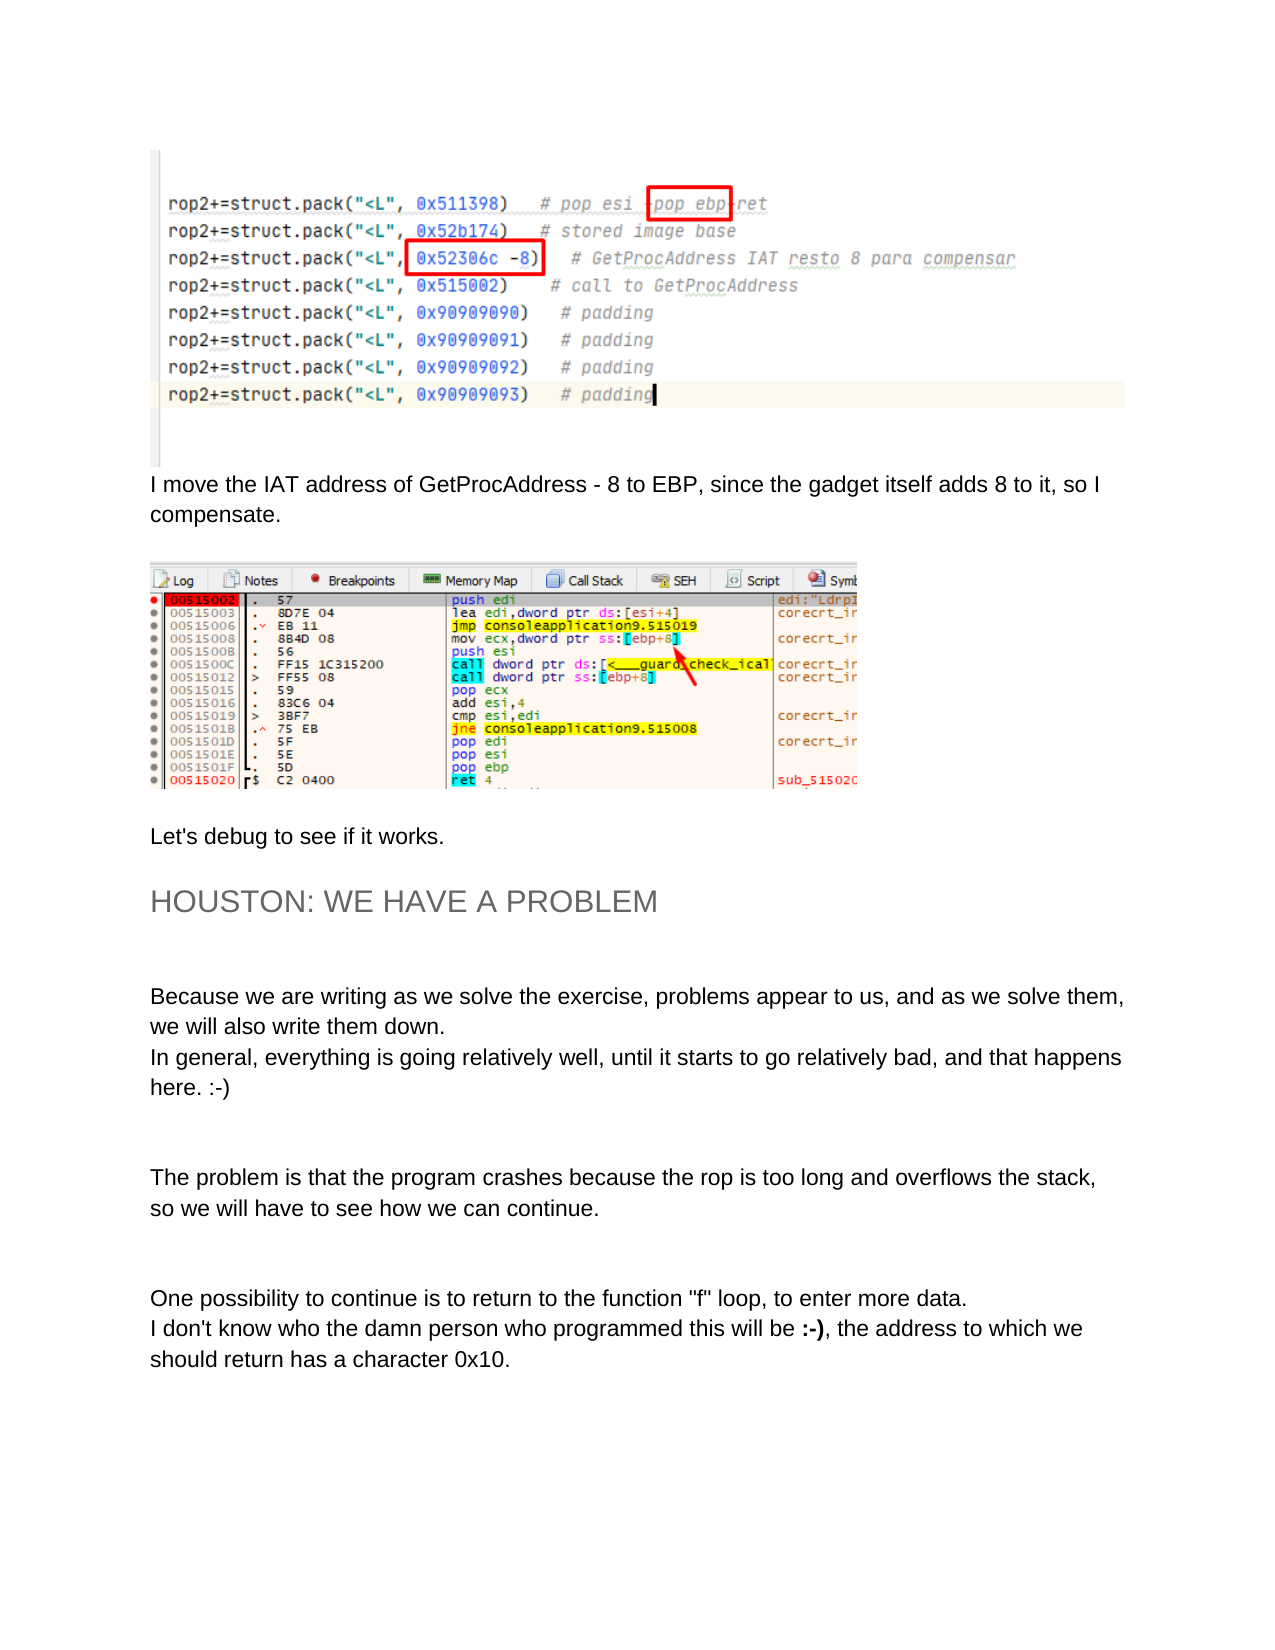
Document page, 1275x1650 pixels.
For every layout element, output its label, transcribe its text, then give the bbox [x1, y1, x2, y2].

subtitle HOUSTON: WE HAVE A PROBLEM [150, 883, 1125, 919]
text One possibility to continue is to return to the function "f" loop, to enter more data. [150, 1285, 1125, 1311]
text Because we are writing as we solve the exercise, problems appear to us, and as we solve them, we will also write them down. [150, 983, 1125, 1039]
picture [150, 150, 1125, 467]
text I don't know who the damn person who programmed this will be :-), the address to which we should return has a character 0x10. [150, 1315, 1125, 1372]
text I move the IAT address of GetProcAddress - 8 to EBP, since the gadget itself adds 8 to it, so I compensate. [150, 471, 1125, 527]
picture [150, 561, 857, 789]
text The problem is that the program crashes because the rop is too long and overflows the stack, so we will have to see how we can continue. [150, 1164, 1125, 1221]
text Let's debug to see if it works. [150, 823, 1125, 849]
text In general, everything is going relatively well, until it starts to go relatively bad, and that happens here. :-) [150, 1043, 1125, 1100]
